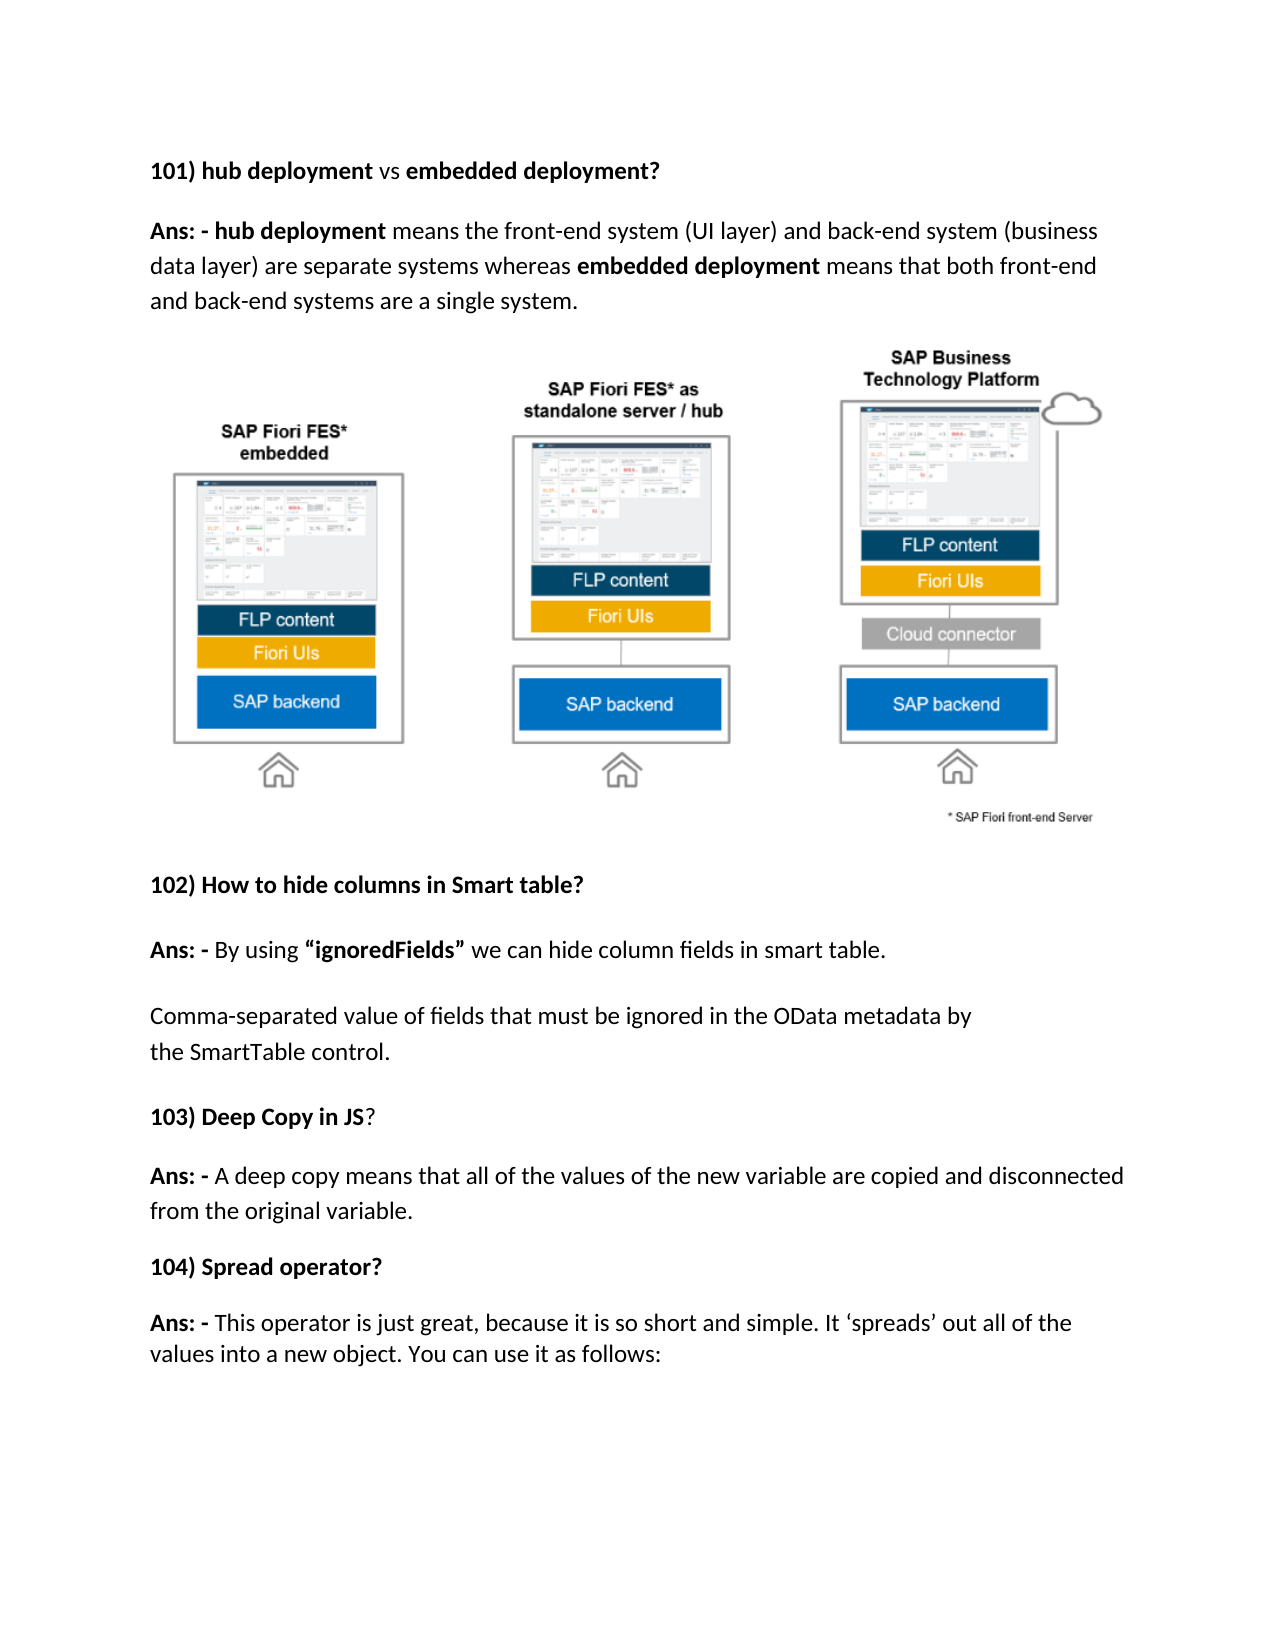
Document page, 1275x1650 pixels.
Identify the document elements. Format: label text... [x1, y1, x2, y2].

text Ans: - By using “ignoredFields” we can hide column fields in smart table. [150, 929, 1125, 965]
text Ans: - A deep copy means that all of the values of the new variable are copied and disconnected from the original variable. [150, 1161, 1125, 1226]
text 102) How to hide columns in Smart table? [150, 864, 1125, 900]
text Comma-separated value of fields that must be ignored in the OData metadata by the SmartTable control. [150, 994, 1125, 1066]
text Ans: - hub deployment means the front-end system (UI layer) and back-end system (business data layer) are separate systems whereas embedded deployment means that both front-end and back-end systems are a single system. [150, 215, 1125, 316]
picture [150, 341, 1125, 831]
text 104) Spread operator? [150, 1251, 1125, 1282]
text 103) Deep Copy in JS? [150, 1095, 1125, 1131]
text 101) hub deployment vs embedded deployment? [150, 150, 1125, 186]
text Ans: - This operator is just great, because it is so short and simple. It ‘spreads’ out all of the values into a new object. You can use it as follows: [150, 1307, 1125, 1368]
